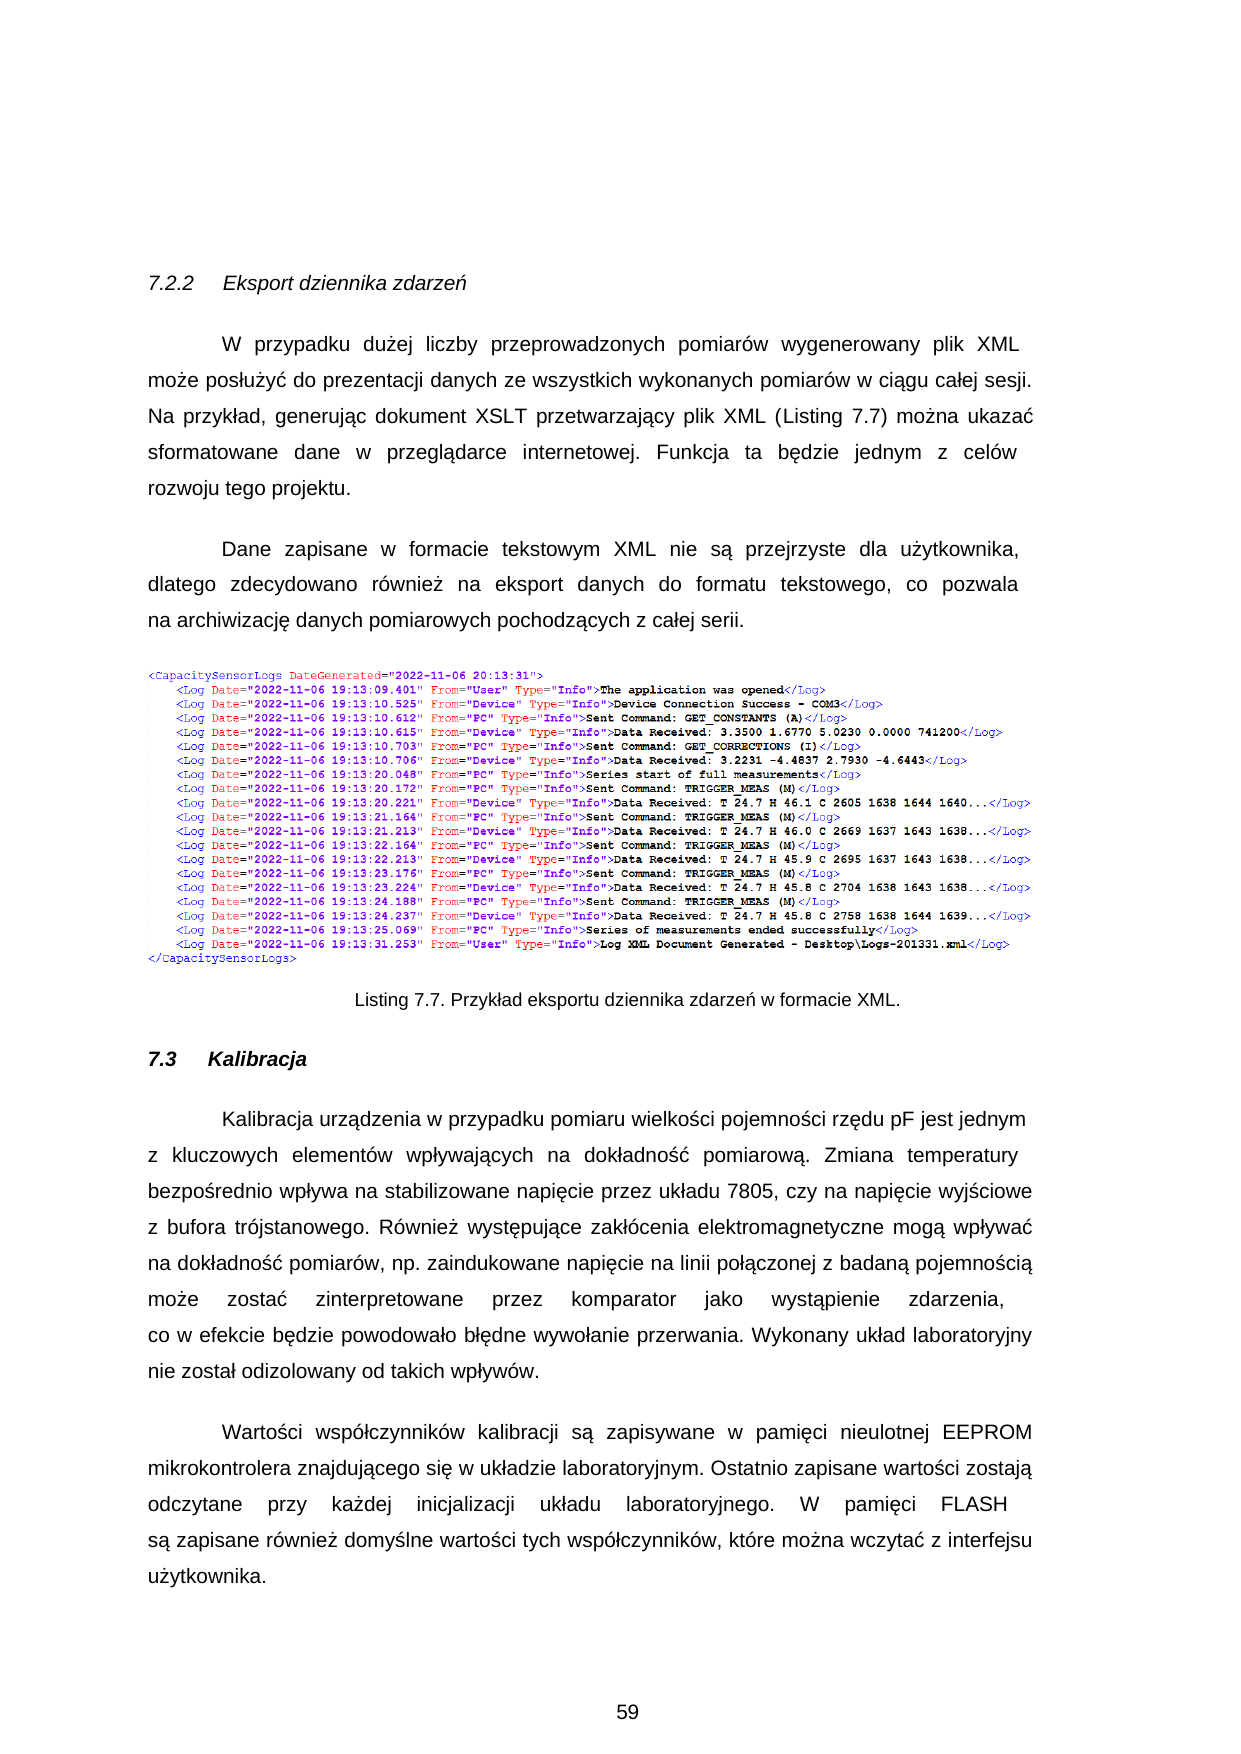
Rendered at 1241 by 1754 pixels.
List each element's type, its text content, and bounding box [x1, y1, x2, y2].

text Dane zapisane w formacie tekstowym XML nie są przejrzyste dla użytkownika, dlatego zdecydowano również na eksport danych do formatu tekstowego, co pozwala na archiwizację danych pomiarowych pochodzących z całej serii. [148, 536, 1033, 632]
text Wartości współczynników kalibracji są zapisywane w pamięci nieulotnej EEPROM mikrokontrolera znajdującego się w układzie laboratoryjnym. Ostatnio zapisane wartości zostają odczytane przy każdej inicjalizacji układu laboratoryjnego. W pamięci FLASH są zapisane również domyślne wartości tych współczynników, które można wczytać z interfejsu użytkownika. [148, 1420, 1033, 1587]
subtitle Eksport dziennika zdarzeń [148, 271, 1033, 295]
subtitle Kalibracja [148, 1046, 1033, 1070]
picture [147, 669, 1034, 965]
text Kalibracja urządzenia w przypadku pomiaru wielkości pojemności rzędu pF jest jednym z kluczowych elementów wpływających na dokładność pomiarową. Zmiana temperatury bezpośrednio wpływa na stabilizowane napięcie przez układu 7805, czy na napięcie wyjściowe z bufora trójstanowego. Również występujące zakłócenia elektromagnetyczne mogą wpływać na dokładność pomiarów, np. zaindukowane napięcie na linii połączonej z badaną pojemnością może zostać zinterpretowane przez komparator jako wystąpienie zdarzenia, co w efekcie będzie powodowało błędne wywołanie przerwania. Wykonany układ laboratoryjny nie został odizolowany od takich wpływów. [148, 1107, 1033, 1383]
